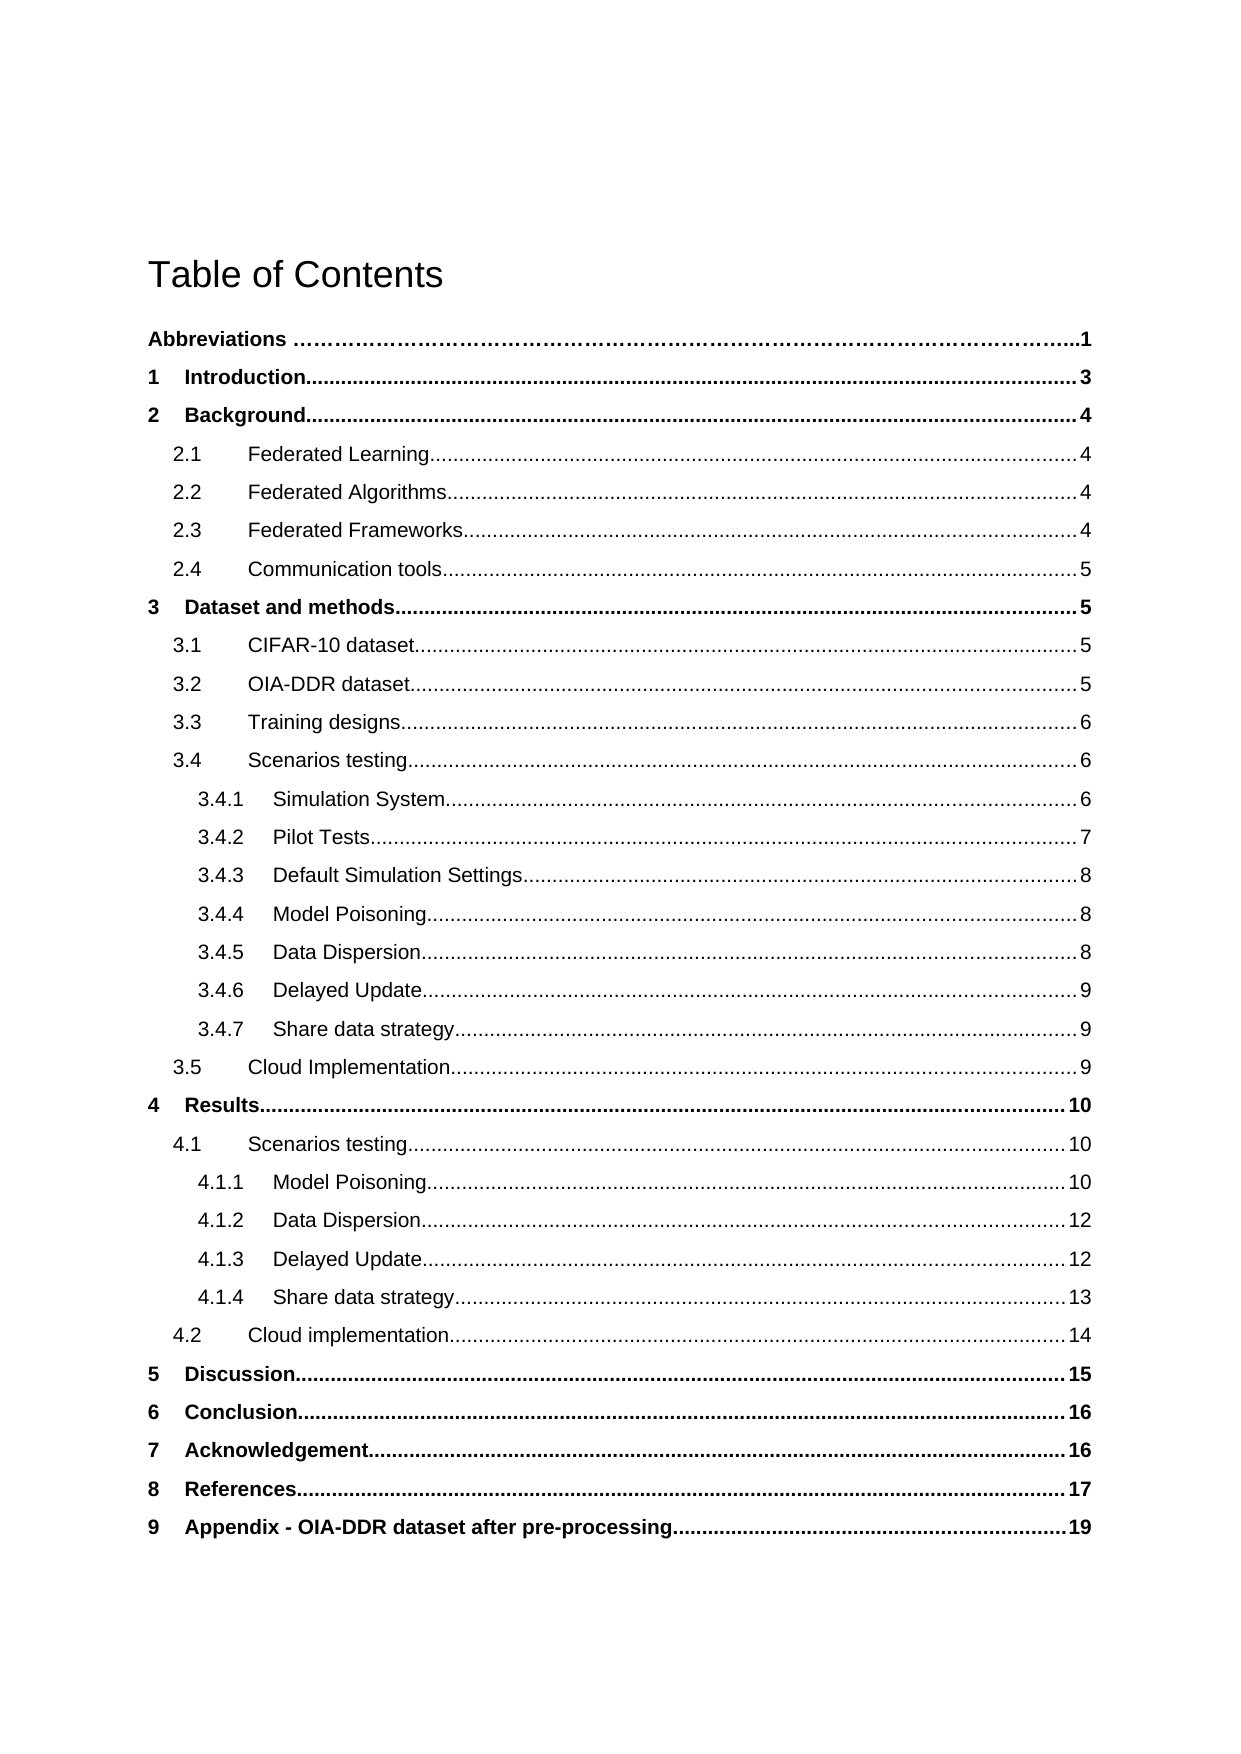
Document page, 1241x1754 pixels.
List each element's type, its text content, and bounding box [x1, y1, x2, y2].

text 2.2 Federated Algorithms 4 [173, 480, 1092, 504]
text 2.1 Federated Learning 4 [173, 441, 1092, 465]
text 2.4 Communication tools 5 [173, 556, 1092, 580]
text Abbreviations …………………………………………………………………………………………………...1 [148, 327, 1092, 351]
text 4.1.4 Share data strategy 13 [198, 1285, 1092, 1309]
text 8 References 17 [148, 1476, 1092, 1500]
text 9 Appendix - OIA-DDR dataset after pre-processing 19 [148, 1515, 1092, 1539]
text 4.1.1 Model Poisoning 10 [198, 1170, 1092, 1194]
subtitle Table of Contents [148, 252, 1092, 295]
text 4.1.2 Data Dispersion 12 [198, 1208, 1092, 1232]
text 2.3 Federated Frameworks 4 [173, 518, 1092, 542]
text 3.4.5 Data Dispersion 8 [198, 940, 1092, 964]
text 3 Dataset and methods 5 [148, 595, 1092, 619]
text 5 Discussion 15 [148, 1361, 1092, 1385]
text 1 Introduction 3 [148, 365, 1092, 389]
text 3.4.3 Default Simulation Settings 8 [198, 863, 1092, 887]
text 4.1 Scenarios testing 10 [173, 1131, 1092, 1155]
text 3.4 Scenarios testing 6 [173, 748, 1092, 772]
text 3.4.1 Simulation System 6 [198, 786, 1092, 810]
text 3.4.7 Share data strategy 9 [198, 1016, 1092, 1040]
text 3.4.2 Pilot Tests 7 [198, 825, 1092, 849]
text 3.3 Training designs 6 [173, 710, 1092, 734]
text 3.5 Cloud Implementation 9 [173, 1055, 1092, 1079]
text 6 Conclusion 16 [148, 1400, 1092, 1424]
text 3.4.4 Model Poisoning 8 [198, 901, 1092, 925]
text 4.1.3 Delayed Update 12 [198, 1246, 1092, 1270]
text 4 Results 10 [148, 1093, 1092, 1117]
text 7 Acknowledgement 16 [148, 1438, 1092, 1462]
text 2 Background 4 [148, 403, 1092, 427]
text 3.2 OIA-DDR dataset 5 [173, 671, 1092, 695]
text 3.1 CIFAR-10 dataset 5 [173, 633, 1092, 657]
text 3.4.6 Delayed Update 9 [198, 978, 1092, 1002]
text 4.2 Cloud implementation 14 [173, 1323, 1092, 1347]
